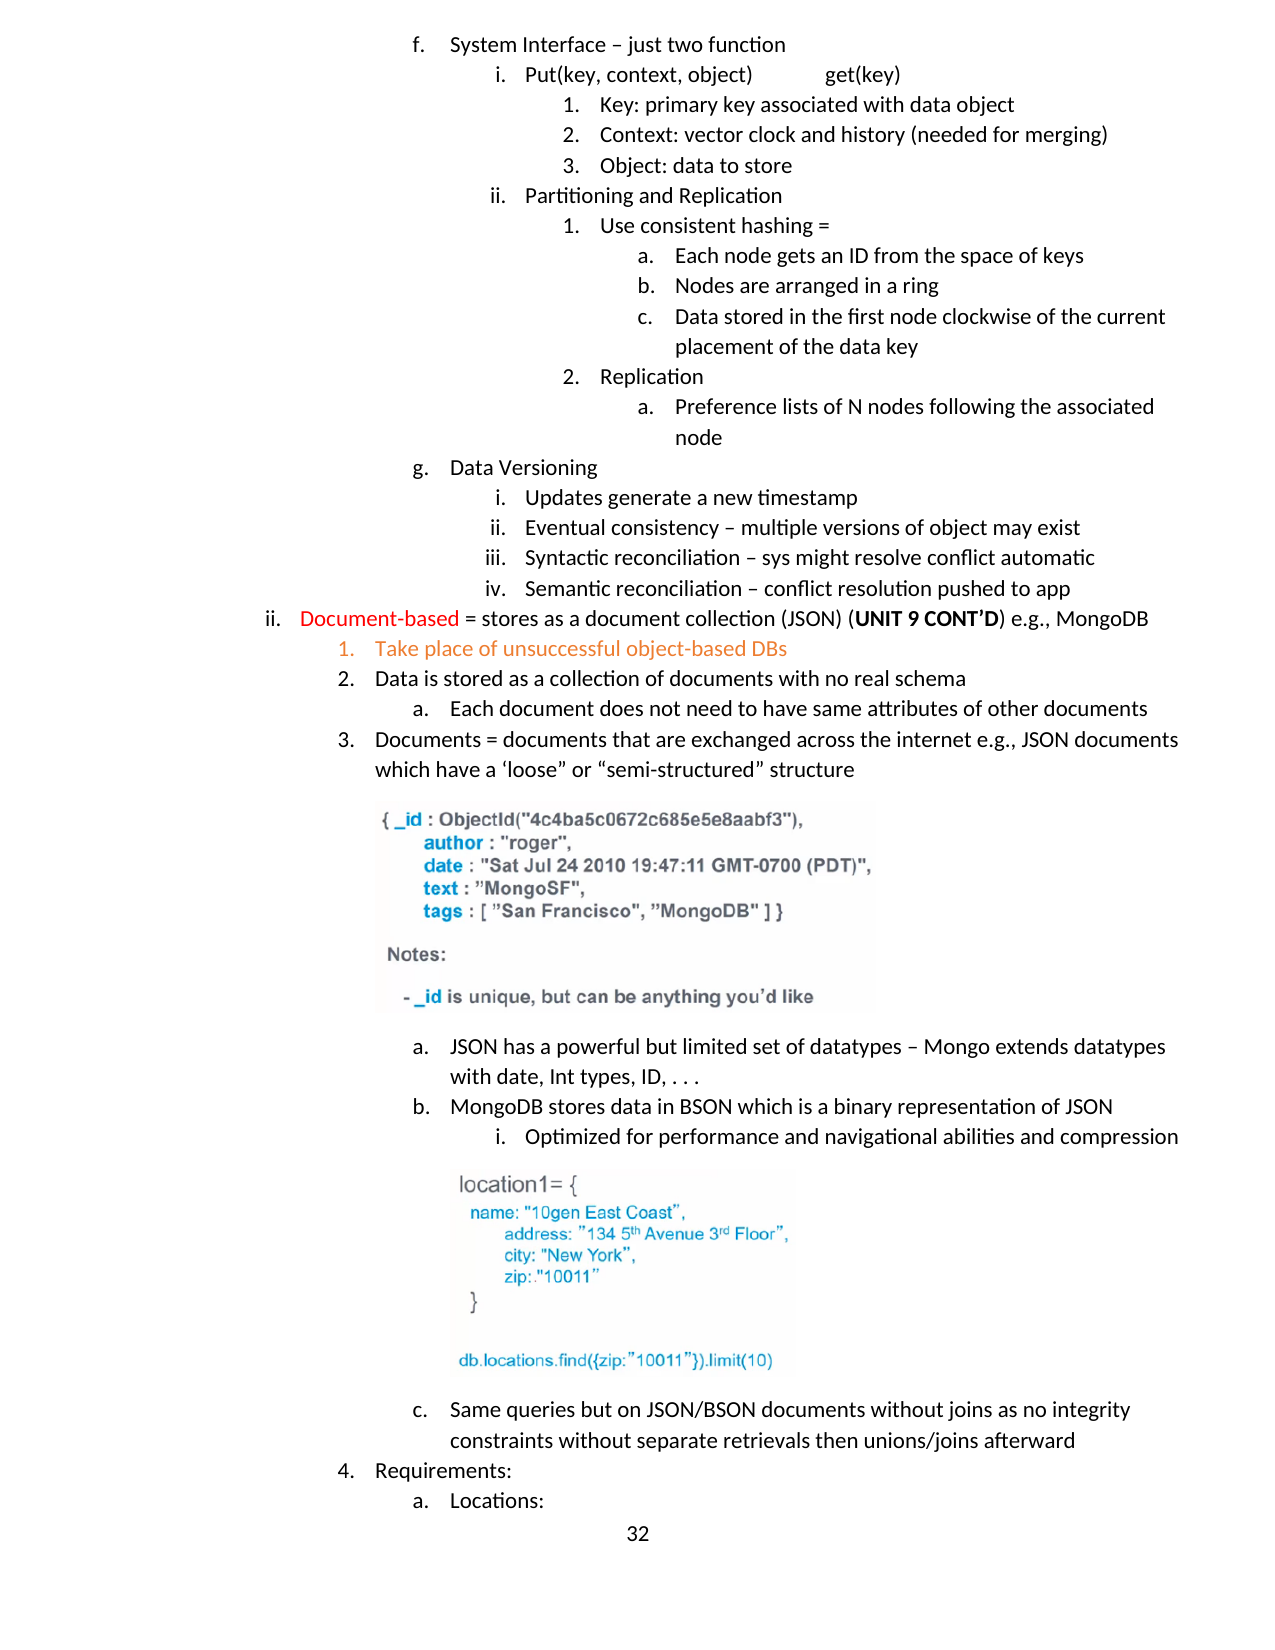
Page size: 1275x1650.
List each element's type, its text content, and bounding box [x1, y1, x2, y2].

list Optimized for performance and navigational abilities and compression [506, 1122, 1200, 1151]
list Updates generate a new timestamp [506, 483, 1200, 511]
list Context: vector clock and history (needed for merging) [562, 121, 1200, 149]
list Key: primary key associated with data object [562, 90, 1200, 118]
picture [375, 801, 877, 1013]
list MongoDB stores data in BSON which is a binary representation of JSON [412, 1092, 1200, 1120]
list Data Versioning [412, 453, 1200, 481]
list Use consistent hashing = [562, 211, 1200, 239]
list Data stored in the first node clockwise of the current placement of the data key [637, 302, 1200, 360]
list Locations: [412, 1486, 1200, 1514]
list Requirements: [337, 1456, 1200, 1484]
list Document-based = stores as a document collection (JSON) (UNIT 9 CONT’D) e.g., MongoDB [281, 604, 1200, 632]
list Syntactic reconciliation – sys might resolve conflict automatic [506, 543, 1200, 572]
list Preference lists of N nodes following the associated node [637, 392, 1200, 451]
list Semantic reconciliation – conflict resolution pushed to app [506, 574, 1200, 602]
list Documents = documents that are exchanged across the internet e.g., JSON documents which have a ‘loose” or “semi-structured” structure [337, 725, 1200, 783]
list System Interface – just two function [412, 30, 1200, 58]
picture [450, 1169, 796, 1377]
list Put(key, context, object) get(key) [506, 60, 1200, 88]
list JSON has a powerful but limited set of datatypes – Mongo extends datatypes with date, Int types, ID, . . . [412, 1032, 1200, 1090]
list Each document does not need to have same attributes of other documents [412, 694, 1200, 723]
list Replication [562, 362, 1200, 390]
list Each node gets an ID from the space of keys [637, 241, 1200, 269]
list Nodes are arranged in a ring [637, 272, 1200, 300]
list Object: data to store [562, 151, 1200, 179]
list Partitioning and Replication [506, 181, 1200, 209]
list Data is stored as a collection of documents with no real schema [337, 664, 1200, 692]
list Take place of unsuccessful object-based DBs [337, 634, 1200, 662]
list Same queries but on JSON/BSON documents without joins as no integrity constraints without separate retrievals then unions/joins afterward [412, 1396, 1200, 1454]
list Eventual consistency – multiple versions of object may exist [506, 513, 1200, 541]
